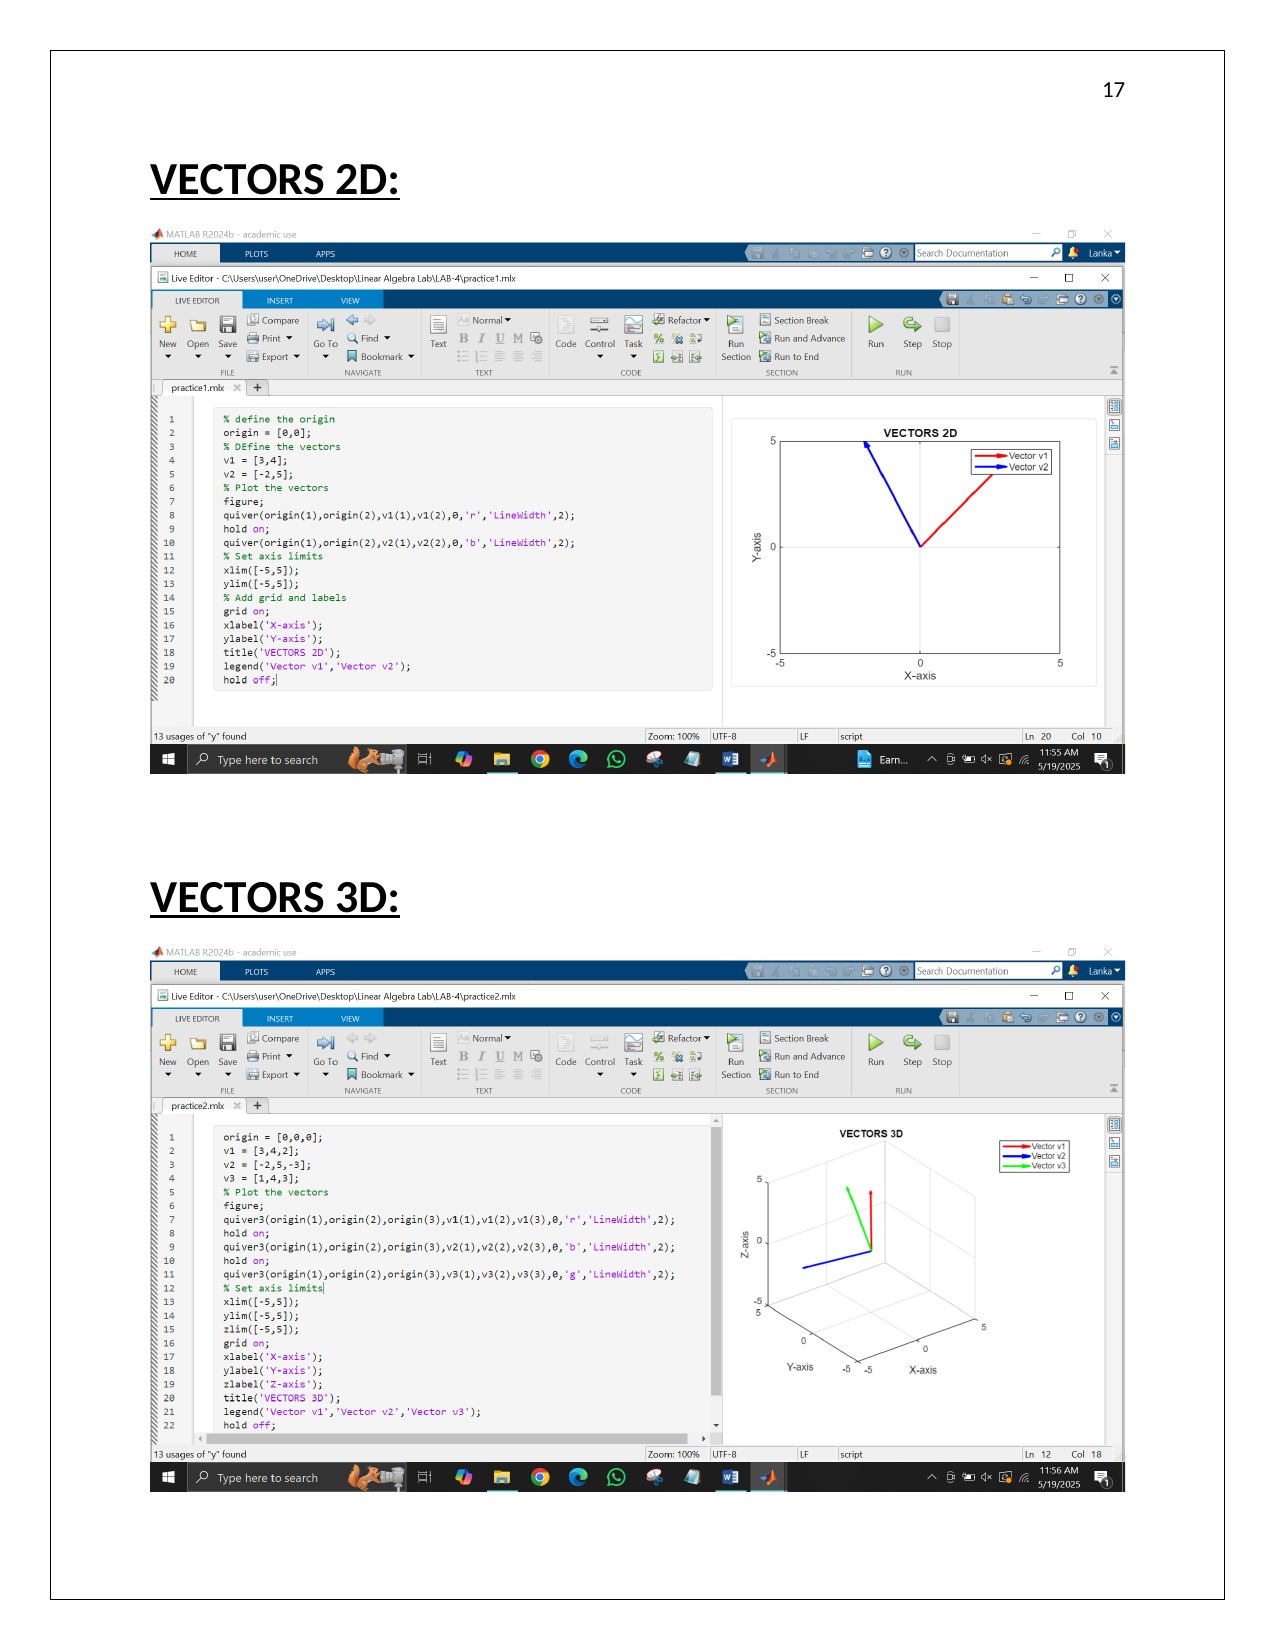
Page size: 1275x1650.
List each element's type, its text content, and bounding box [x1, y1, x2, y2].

text VECTORS 2D: [150, 150, 1041, 206]
picture [150, 943, 1125, 1492]
text VECTORS 3D: [150, 868, 1041, 924]
picture [150, 225, 1125, 774]
